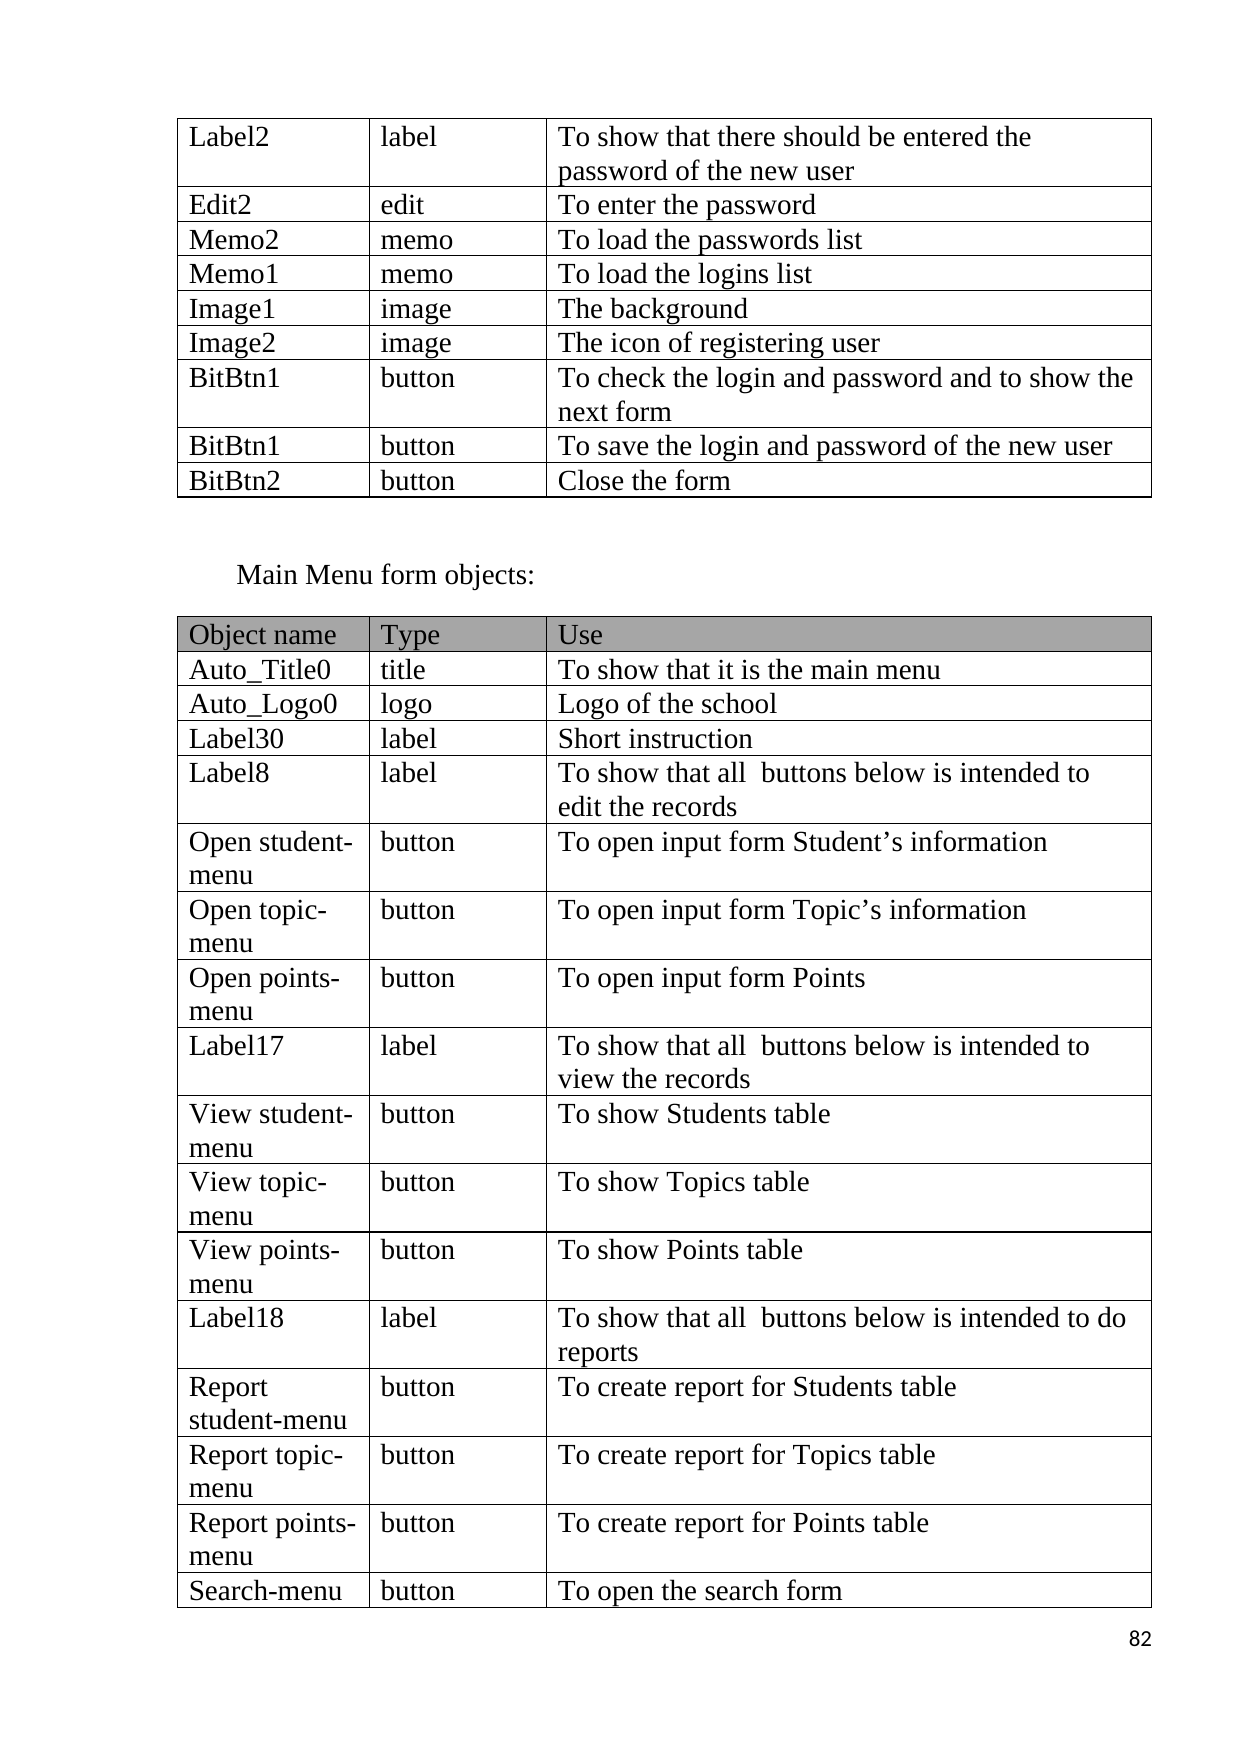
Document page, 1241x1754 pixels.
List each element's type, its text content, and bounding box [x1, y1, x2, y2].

table_cell To create report for Students table [547, 1369, 1151, 1436]
table_cell button [370, 1164, 546, 1231]
table_cell Report student-menu [178, 1369, 369, 1436]
table_cell To load the logins list [547, 256, 1151, 290]
table_cell Report points-menu [178, 1505, 369, 1572]
table_cell To open input form Topic’s information [547, 892, 1151, 959]
table_cell Image1 [178, 291, 369, 324]
table_cell button [370, 1505, 546, 1572]
table_cell image [370, 326, 546, 359]
table_cell Close the form [547, 463, 1151, 496]
table_cell Label30 [178, 721, 369, 754]
table_cell Label8 [178, 756, 369, 823]
table_cell Label2 [178, 119, 369, 186]
table_cell To show that all buttons below is intended to view the records [547, 1028, 1151, 1095]
table_cell To open input form Student’s information [547, 824, 1151, 891]
table_cell button [370, 1096, 546, 1163]
table_cell Report topic-menu [178, 1437, 369, 1504]
table_cell View points-menu [178, 1233, 369, 1299]
table_cell To show that all buttons below is intended to do reports [547, 1301, 1151, 1368]
table_cell button [370, 463, 546, 496]
table_cell To show Topics table [547, 1164, 1151, 1231]
table_cell button [370, 1369, 546, 1436]
table_cell edit [370, 187, 546, 221]
table_cell button [370, 960, 546, 1027]
table_cell To enter the password [547, 187, 1151, 221]
table_cell button [370, 892, 546, 959]
table_cell Edit2 [178, 187, 369, 221]
table_cell To show that all buttons below is intended to edit the records [547, 756, 1151, 823]
table_cell BitBtn2 [178, 463, 369, 496]
table_cell Auto_Title0 [178, 652, 369, 685]
table_cell label [370, 756, 546, 823]
table_cell button [370, 1233, 546, 1299]
table_cell View topic-menu [178, 1164, 369, 1231]
table_cell To show that it is the main menu [547, 652, 1151, 685]
table_cell To save the login and password of the new user [547, 428, 1151, 462]
table_cell Open points-menu [178, 960, 369, 1027]
table_cell label [370, 721, 546, 754]
table_cell button [370, 1573, 546, 1607]
table_cell To create report for Points table [547, 1505, 1151, 1572]
table_cell Label17 [178, 1028, 369, 1095]
table_cell Auto_Logo0 [178, 686, 369, 720]
table_cell Memo1 [178, 256, 369, 290]
table_cell Logo of the school [547, 686, 1151, 720]
table_cell Image2 [178, 326, 369, 359]
table_cell Label18 [178, 1301, 369, 1368]
table_cell label [370, 119, 546, 186]
table_cell The icon of registering user [547, 326, 1151, 359]
table_cell memo [370, 256, 546, 290]
table_cell To open the search form [547, 1573, 1151, 1607]
table_cell To show Points table [547, 1233, 1151, 1299]
table_cell button [370, 1437, 546, 1504]
table_cell Open student-menu [178, 824, 369, 891]
table_cell To check the login and password and to show the next form [547, 360, 1151, 427]
text Main Menu form objects: [177, 557, 1152, 590]
table_cell button [370, 824, 546, 891]
table_cell BitBtn1 [178, 360, 369, 427]
table_cell View student-menu [178, 1096, 369, 1163]
table_cell To show Students table [547, 1096, 1151, 1163]
table_cell Search-menu [178, 1573, 369, 1607]
table_cell Memo2 [178, 222, 369, 255]
table_cell label [370, 1301, 546, 1368]
table_cell To show that there should be entered the password of the new user [547, 119, 1151, 186]
table_cell logo [370, 686, 546, 720]
table_header Object name [178, 617, 369, 651]
table_cell Short instruction [547, 721, 1151, 754]
table_cell label [370, 1028, 546, 1095]
table_cell title [370, 652, 546, 685]
table_cell button [370, 428, 546, 462]
table_header Type [370, 617, 546, 651]
table_cell To open input form Points [547, 960, 1151, 1027]
table_cell button [370, 360, 546, 427]
table_cell memo [370, 222, 546, 255]
table_cell To load the passwords list [547, 222, 1151, 255]
table_cell BitBtn1 [178, 428, 369, 462]
table_cell Open topic-menu [178, 892, 369, 959]
table_header Use [547, 617, 1151, 651]
table_cell image [370, 291, 546, 324]
table_cell The background [547, 291, 1151, 324]
table_cell To create report for Topics table [547, 1437, 1151, 1504]
